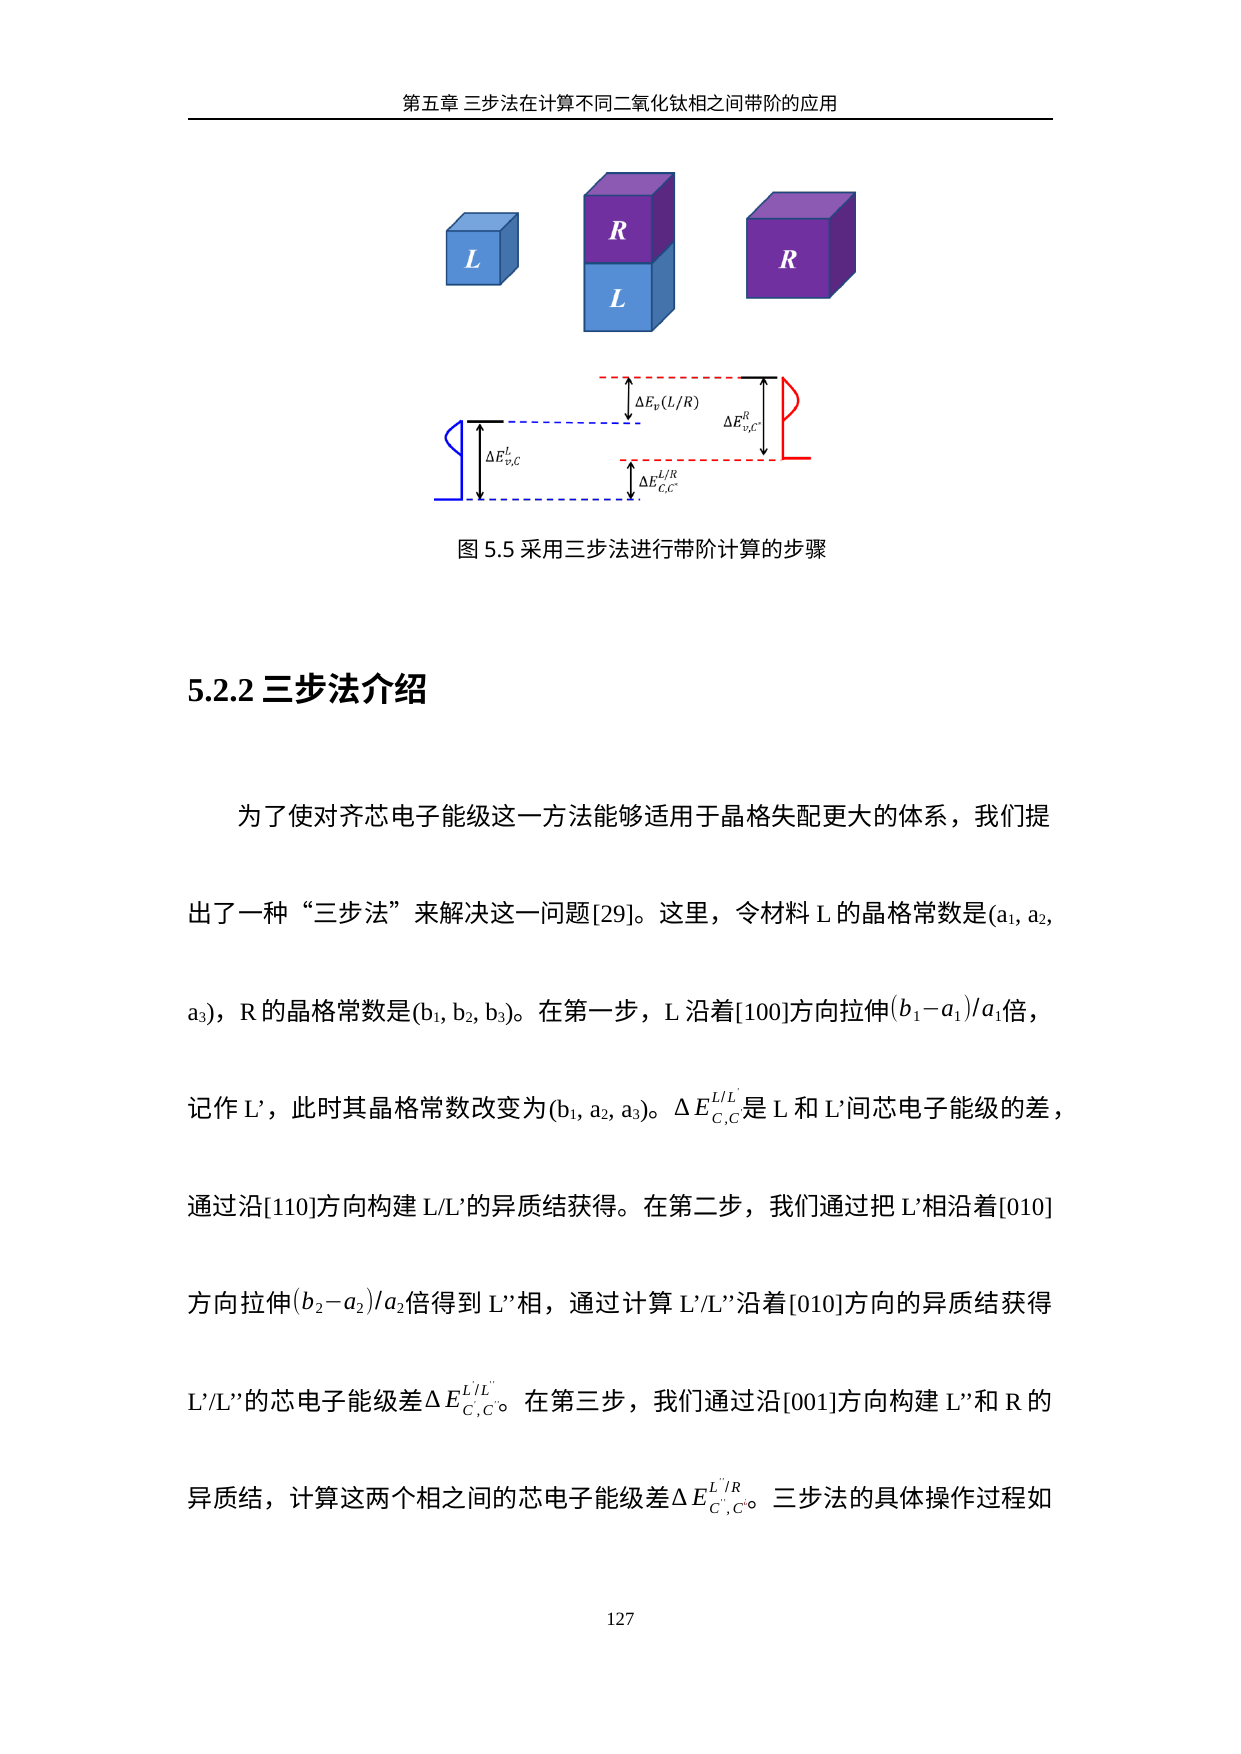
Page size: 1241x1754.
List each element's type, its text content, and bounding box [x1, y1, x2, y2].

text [187, 782, 1053, 1529]
subtitle 5.2.2三步法介绍 [187, 654, 1053, 719]
text 图 5.5 采用三步法进行带阶计算的步骤 [231, 532, 1053, 564]
picture [434, 172, 856, 506]
